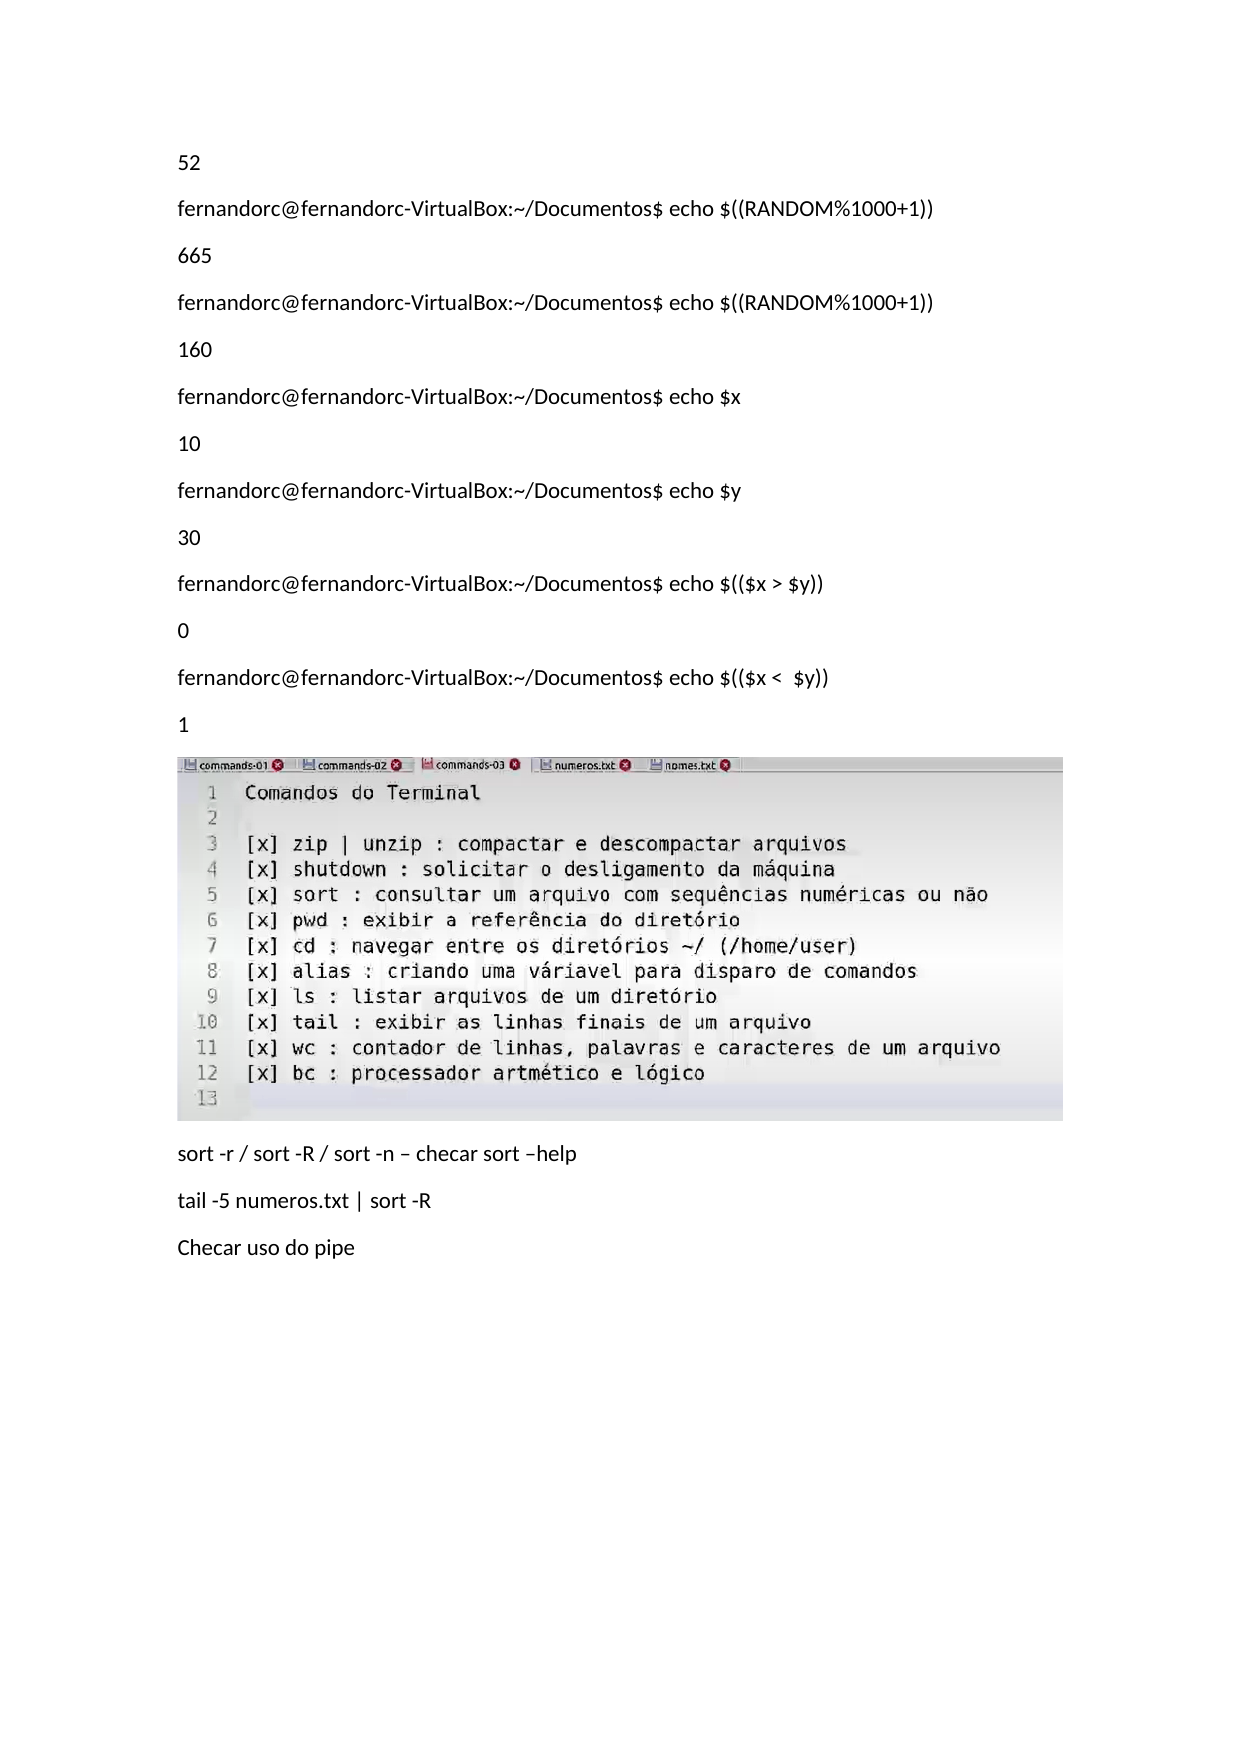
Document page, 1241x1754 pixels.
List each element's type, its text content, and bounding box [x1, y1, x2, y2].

text 10 [177, 429, 1063, 457]
text fernandorc@fernandorc-VirtualBox:~/Documentos$ echo $(($x > $y)) [177, 569, 1063, 597]
text sort -r / sort -R / sort -n – checar sort –help [177, 1139, 1063, 1167]
text fernandorc@fernandorc-VirtualBox:~/Documentos$ echo $((RANDOM%1000+1)) [177, 288, 1063, 316]
picture [177, 757, 1063, 1121]
text 0 [177, 616, 1063, 644]
text 1 [177, 710, 1063, 738]
text 665 [177, 241, 1063, 269]
text tail -5 numeros.txt | sort -R [177, 1186, 1063, 1214]
text fernandorc@fernandorc-VirtualBox:~/Documentos$ echo $(($x < $y)) [177, 663, 1063, 691]
text Checar uso do pipe [177, 1233, 1063, 1261]
text fernandorc@fernandorc-VirtualBox:~/Documentos$ echo $x [177, 382, 1063, 410]
text 30 [177, 523, 1063, 551]
text 160 [177, 335, 1063, 363]
text fernandorc@fernandorc-VirtualBox:~/Documentos$ echo $y [177, 476, 1063, 504]
text fernandorc@fernandorc-VirtualBox:~/Documentos$ echo $((RANDOM%1000+1)) [177, 194, 1063, 222]
text 52 [177, 148, 1063, 176]
